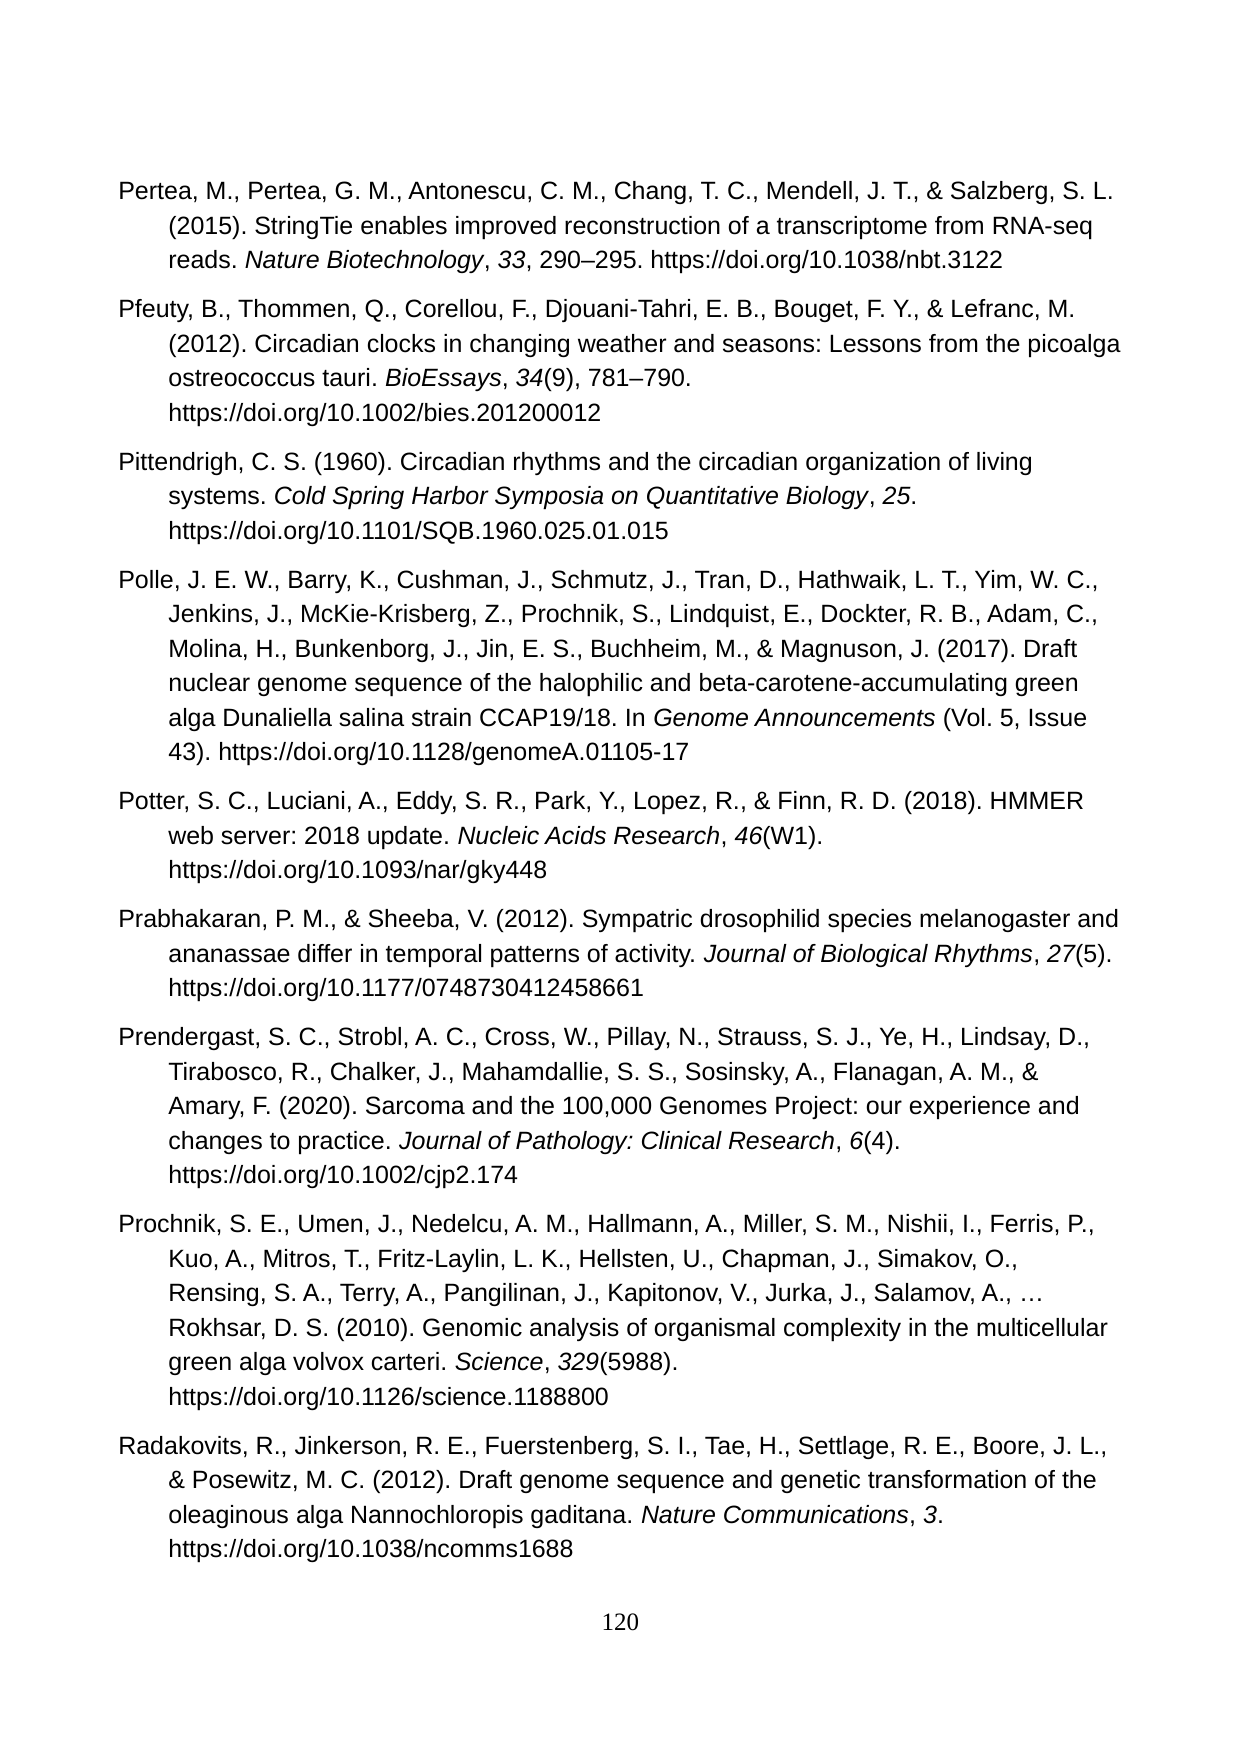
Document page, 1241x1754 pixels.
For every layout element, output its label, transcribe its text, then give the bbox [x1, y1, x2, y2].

text Pittendrigh, C. S. (1960). Circadian rhythms and the circadian organization of living systems. Cold Spring Harbor Symposia on Quantitative Biology, 25. https://doi.org/10.1101/SQB.1960.025.01.015 [118, 447, 1122, 544]
text Pertea, M., Pertea, G. M., Antonescu, C. M., Chang, T. C., Mendell, J. T., & Salzberg, S. L. (2015). StringTie enables improved reconstruction of a transcriptome from RNA-seq reads. Nature Biotechnology, 33, 290–295. https://doi.org/10.1038/nbt.3122 [118, 176, 1122, 274]
text Prabhakaran, P. M., & Sheeba, V. (2012). Sympatric drosophilid species melanogaster and ananassae differ in temporal patterns of activity. Journal of Biological Rhythms, 27(5). https://doi.org/10.1177/0748730412458661 [118, 904, 1122, 1002]
text Prendergast, S. C., Strobl, A. C., Cross, W., Pillay, N., Strauss, S. J., Ye, H., Lindsay, D., Tirabosco, R., Chalker, J., Mahamdallie, S. S., Sosinsky, A., Flanagan, A. M., & Amary, F. (2020). Sarcoma and the 100,000 Genomes Project: our experience and changes to practice. Journal of Pathology: Clinical Research, 6(4). https://doi.org/10.1002/cjp2.174 [118, 1022, 1122, 1189]
text Potter, S. C., Luciani, A., Eddy, S. R., Park, Y., Lopez, R., & Finn, R. D. (2018). HMMER web server: 2018 update. Nucleic Acids Research, 46(W1). https://doi.org/10.1093/nar/gky448 [118, 786, 1122, 884]
text Pfeuty, B., Thommen, Q., Corellou, F., Djouani-Tahri, E. B., Bouget, F. Y., & Lefranc, M. (2012). Circadian clocks in changing weather and seasons: Lessons from the picoalga ostreococcus tauri. BioEssays, 34(9), 781–790. https://doi.org/10.1002/bies.201200012 [118, 294, 1122, 427]
text Radakovits, R., Jinkerson, R. E., Fuerstenberg, S. I., Tae, H., Settlage, R. E., Boore, J. L., & Posewitz, M. C. (2012). Draft genome sequence and genetic transformation of the oleaginous alga Nannochloropis gaditana. Nature Communications, 3. https://doi.org/10.1038/ncomms1688 [118, 1431, 1122, 1563]
text Prochnik, S. E., Umen, J., Nedelcu, A. M., Hallmann, A., Miller, S. M., Nishii, I., Ferris, P., Kuo, A., Mitros, T., Fritz-Laylin, L. K., Hellsten, U., Chapman, J., Simakov, O., Rensing, S. A., Terry, A., Pangilinan, J., Kapitonov, V., Jurka, J., Salamov, A., … Rokhsar, D. S. (2010). Genomic analysis of organismal complexity in the multicellular green alga volvox carteri. Science, 329(5988). https://doi.org/10.1126/science.1188800 [118, 1209, 1122, 1411]
text Polle, J. E. W., Barry, K., Cushman, J., Schmutz, J., Tran, D., Hathwaik, L. T., Yim, W. C., Jenkins, J., McKie-Krisberg, Z., Prochnik, S., Lindquist, E., Dockter, R. B., Adam, C., Molina, H., Bunkenborg, J., Jin, E. S., Buchheim, M., & Magnuson, J. (2017). Draft nuclear genome sequence of the halophilic and beta-carotene-accumulating green alga Dunaliella salina strain CCAP19/18. In Genome Announcements (Vol. 5, Issue 43). https://doi.org/10.1128/genomeA.01105-17 [118, 565, 1122, 766]
